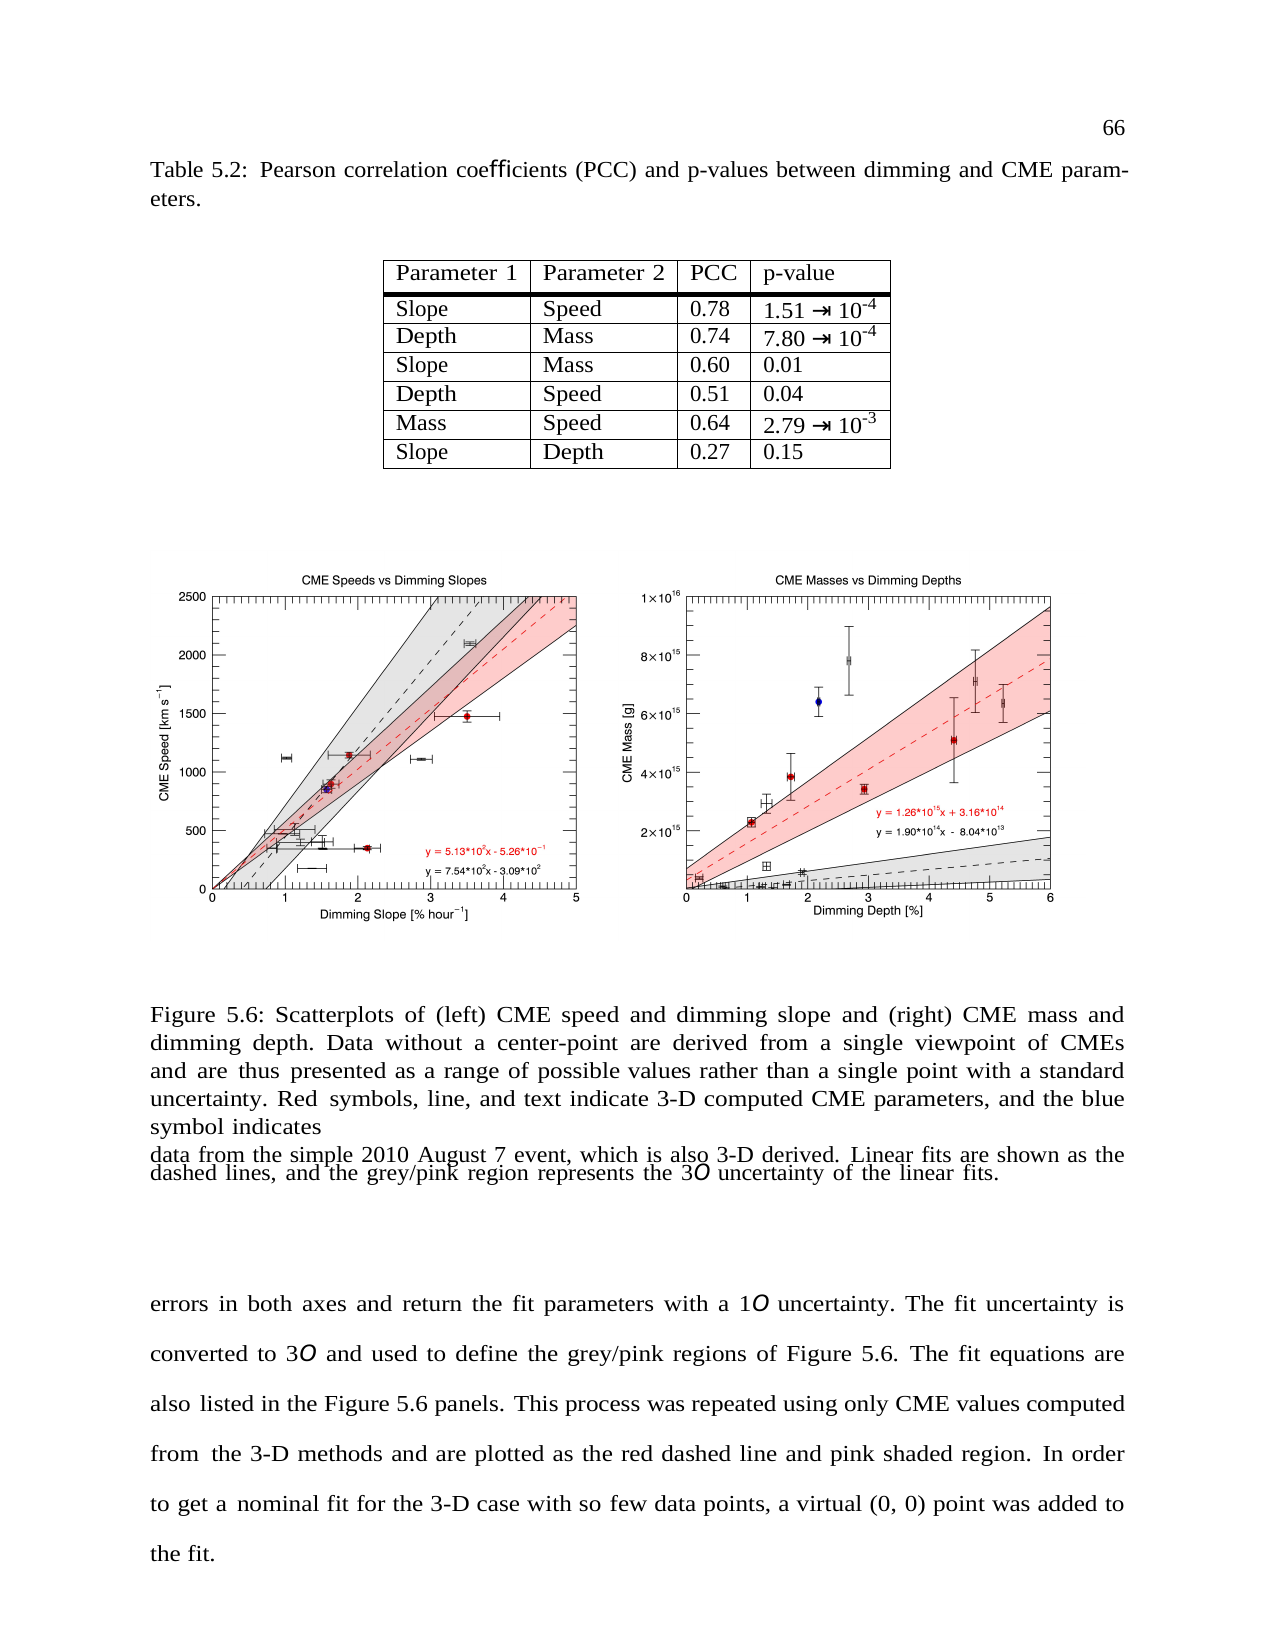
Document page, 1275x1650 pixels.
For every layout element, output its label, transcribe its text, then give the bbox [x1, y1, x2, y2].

table_cell Slope [384, 297, 530, 323]
table_cell 0.60 [678, 353, 750, 381]
table_cell 0.15 [751, 440, 890, 468]
table_cell Slope [384, 440, 530, 468]
table_cell 0.04 [751, 382, 890, 410]
text errors in both axes and return the fit parameters with a 1O uncertainty. The fit uncertainty is converted to 3O and used to define the grey/pink regions of Figure 5.6. The fit equations are also listed in the Figure 5.6 panels. This process was repeated using only CME values computed from the 3-D methods and are plotted as the red dashed line and pink shaded region. In order to get a nominal fit for the 3-D case with so few data points, a virtual (0, 0) point was added to the fit. [150, 1271, 1125, 1571]
table_cell Slope [384, 353, 530, 381]
table_cell Mass [531, 353, 677, 381]
table_cell 0.74 [678, 324, 750, 352]
table_header p-value [751, 261, 890, 292]
table_cell Mass [384, 411, 530, 439]
table_cell Depth [531, 440, 677, 468]
table_cell 0.01 [751, 353, 890, 381]
table_header Parameter 2 [531, 261, 677, 292]
table_cell Depth [384, 382, 530, 410]
table_cell 0.64 [678, 411, 750, 439]
table_header Parameter 1 [384, 261, 530, 292]
table_header PCC [678, 261, 750, 292]
table_cell Speed [531, 297, 677, 323]
table_cell 0.27 [678, 440, 750, 468]
table_cell 0.78 [678, 297, 750, 323]
text Figure 5.6: Scatterplots of (left) CME speed and dimming slope and (right) CME mass and dimming depth. Data without a center-point are derived from a single viewpoint of CMEs and are thus presented as a range of possible values rather than a single point with a standard uncertainty. Red symbols, line, and text indicate 3-D computed CME parameters, and the blue symbol indicates [150, 1001, 1125, 1139]
table_cell 1.51 ⇥ 10-4 [751, 297, 890, 323]
table_cell Depth [384, 324, 530, 352]
text data from the simple 2010 August 7 event, which is also 3-D derived. Linear fits are shown as the dashed lines, and the grey/pink region represents the 3O uncertainty of the linear fits. [150, 1148, 1125, 1187]
table_cell Mass [531, 324, 677, 352]
table_cell 2.79 ⇥ 10-3 [751, 411, 890, 439]
table_cell Speed [531, 411, 677, 439]
table_cell 0.51 [678, 382, 750, 410]
text Table 5.2: Pearson correlation coefficients (PCC) and p-values between dimming and CME param- eters. [150, 153, 1130, 211]
table_cell 7.80 ⇥ 10-4 [751, 324, 890, 352]
picture [150, 550, 1087, 941]
table_cell Speed [531, 382, 677, 410]
